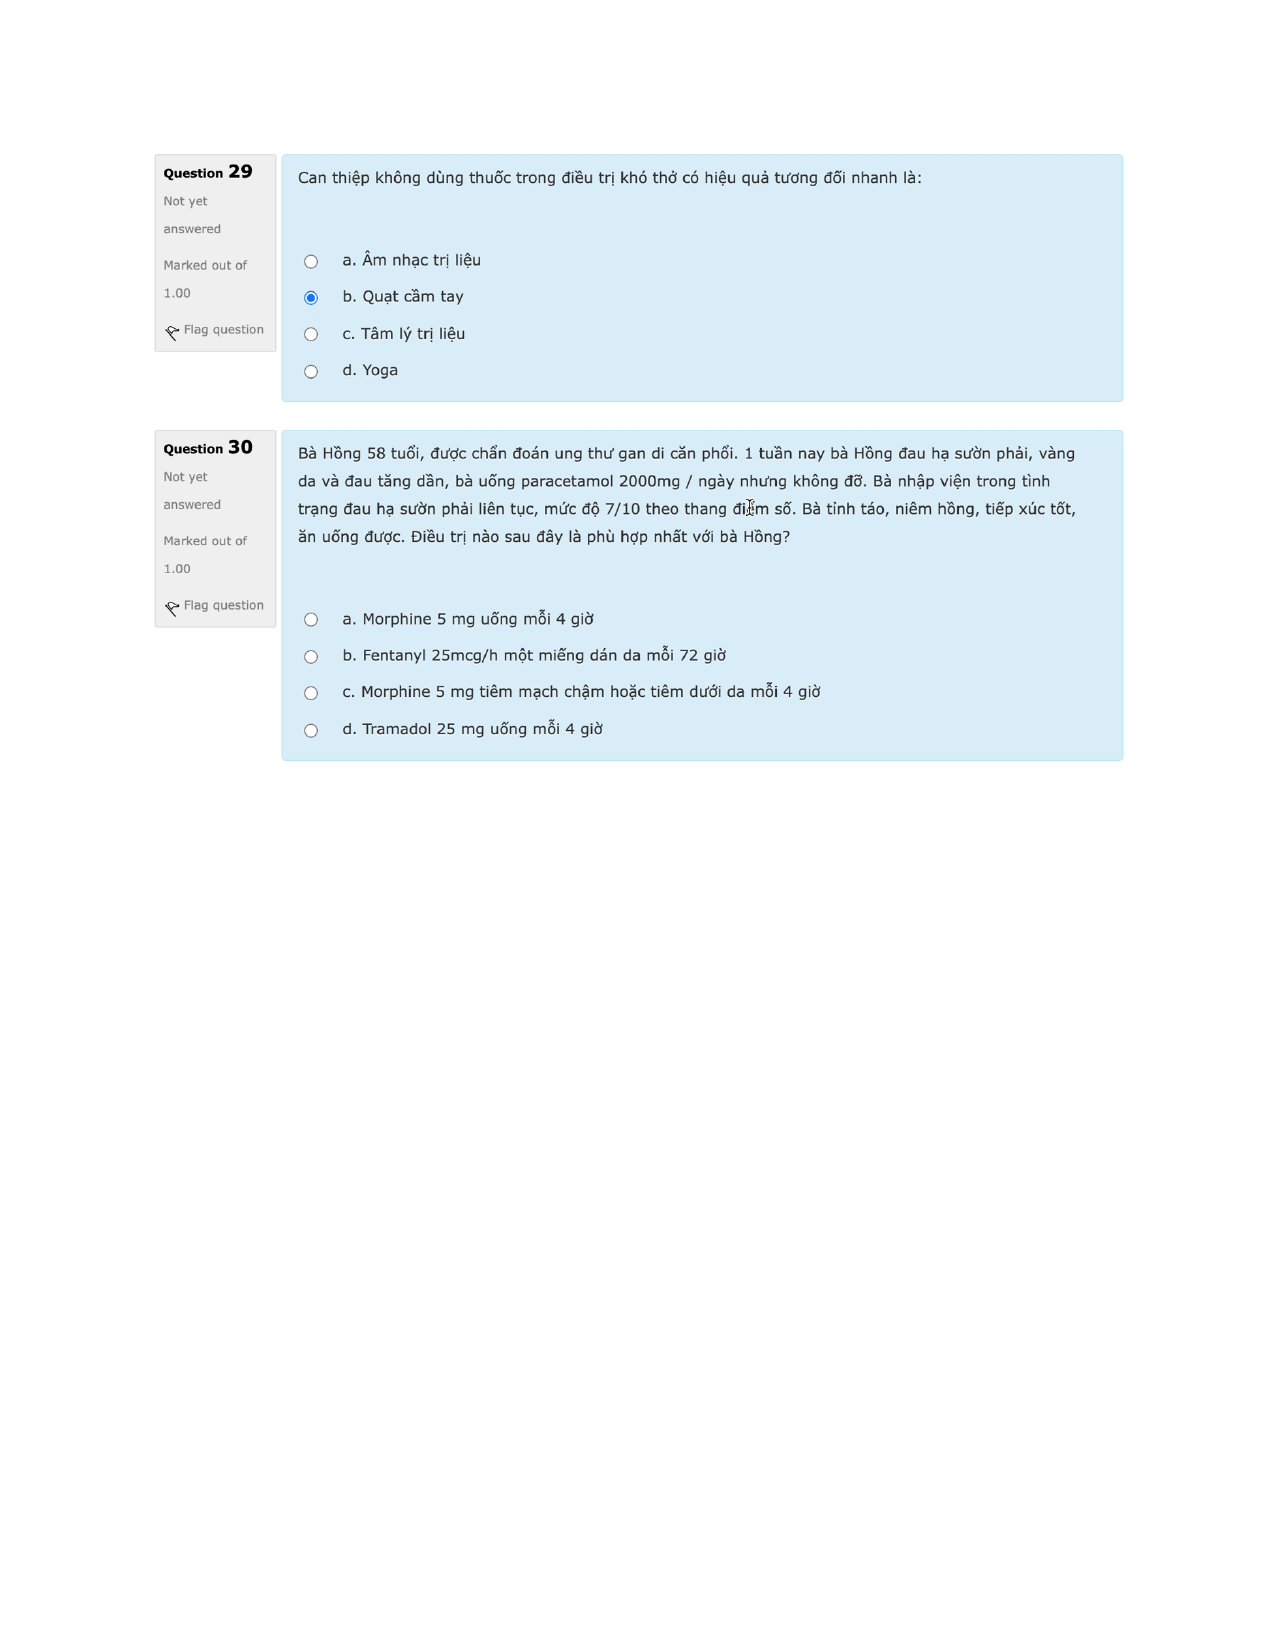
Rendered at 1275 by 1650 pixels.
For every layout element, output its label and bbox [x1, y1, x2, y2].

picture [150, 150, 1125, 764]
